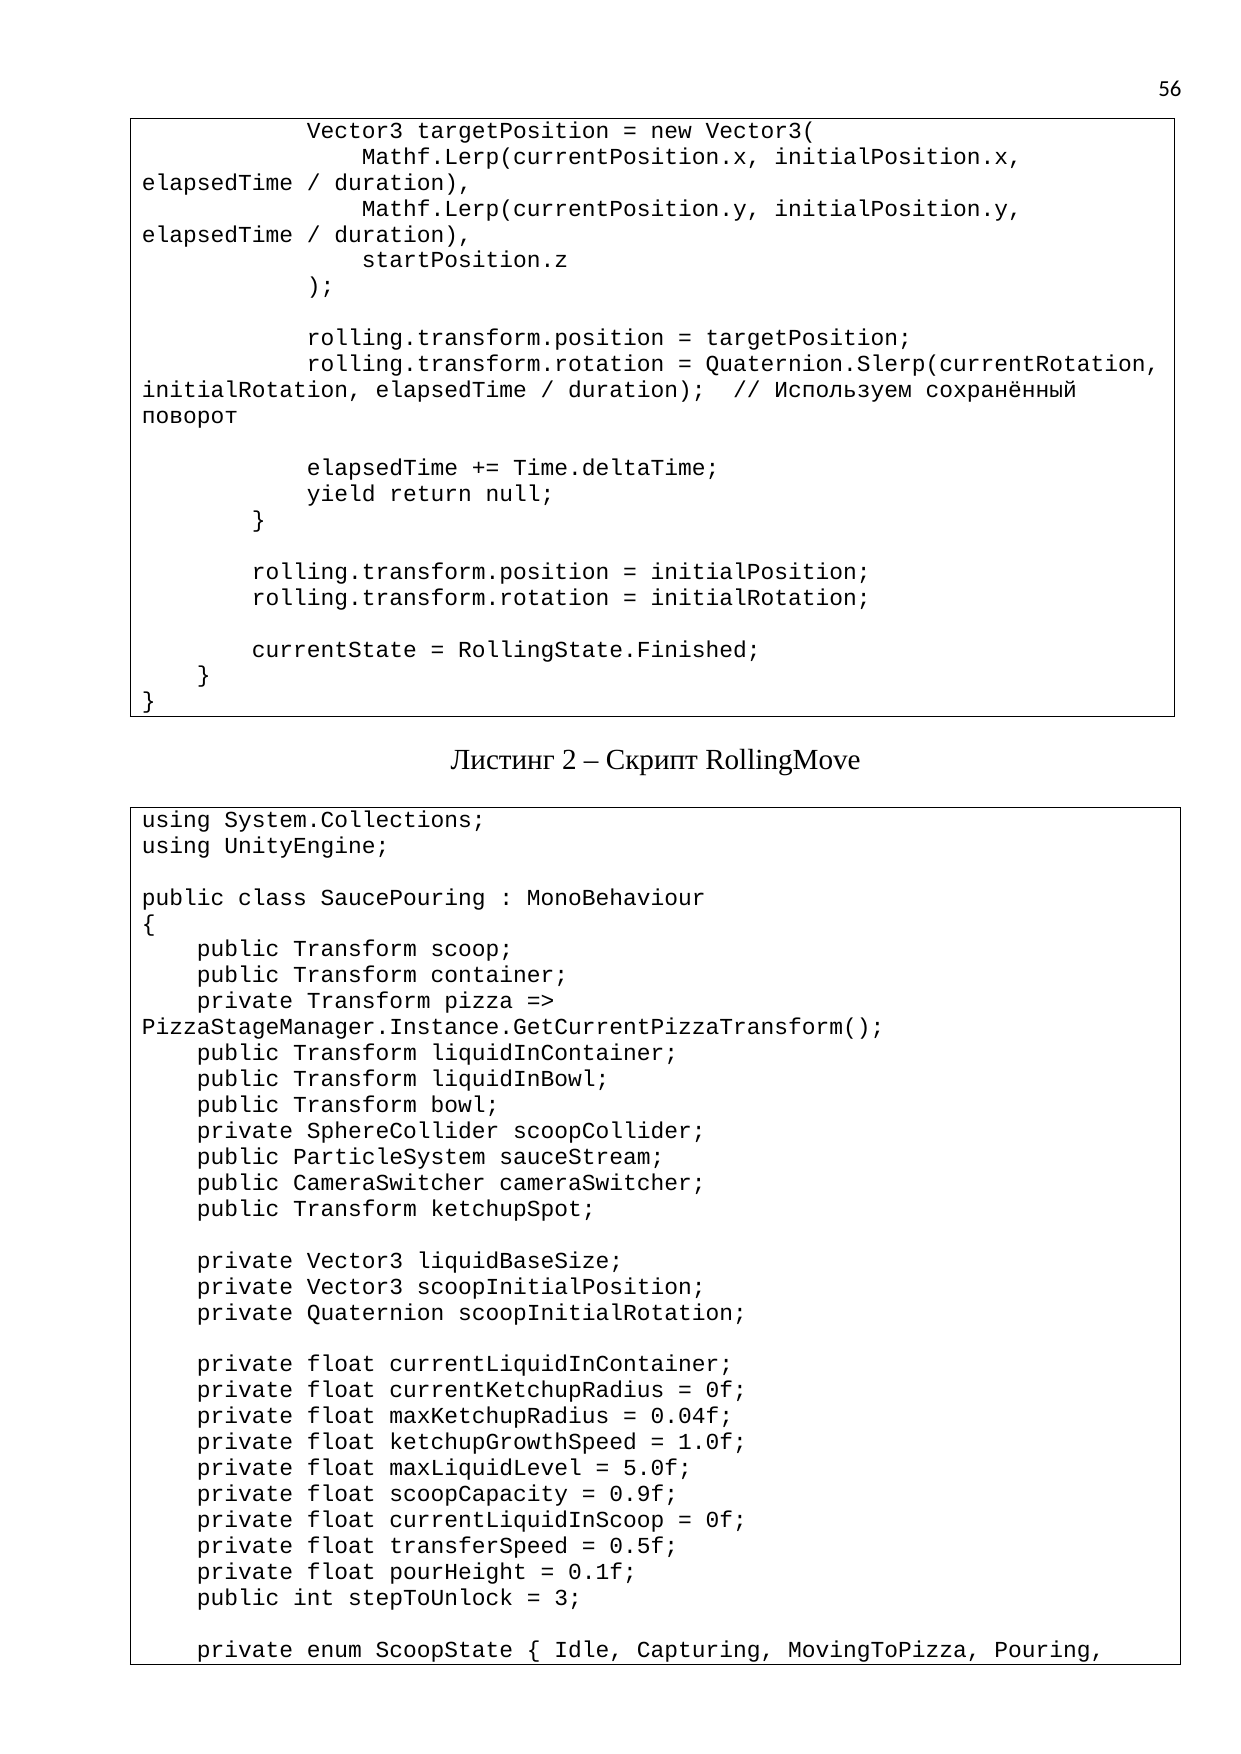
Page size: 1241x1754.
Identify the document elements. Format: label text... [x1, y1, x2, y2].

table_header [131, 808, 1180, 1664]
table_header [131, 119, 1174, 716]
text Листинг 2 – Скрипт RollingMove [130, 742, 1181, 775]
